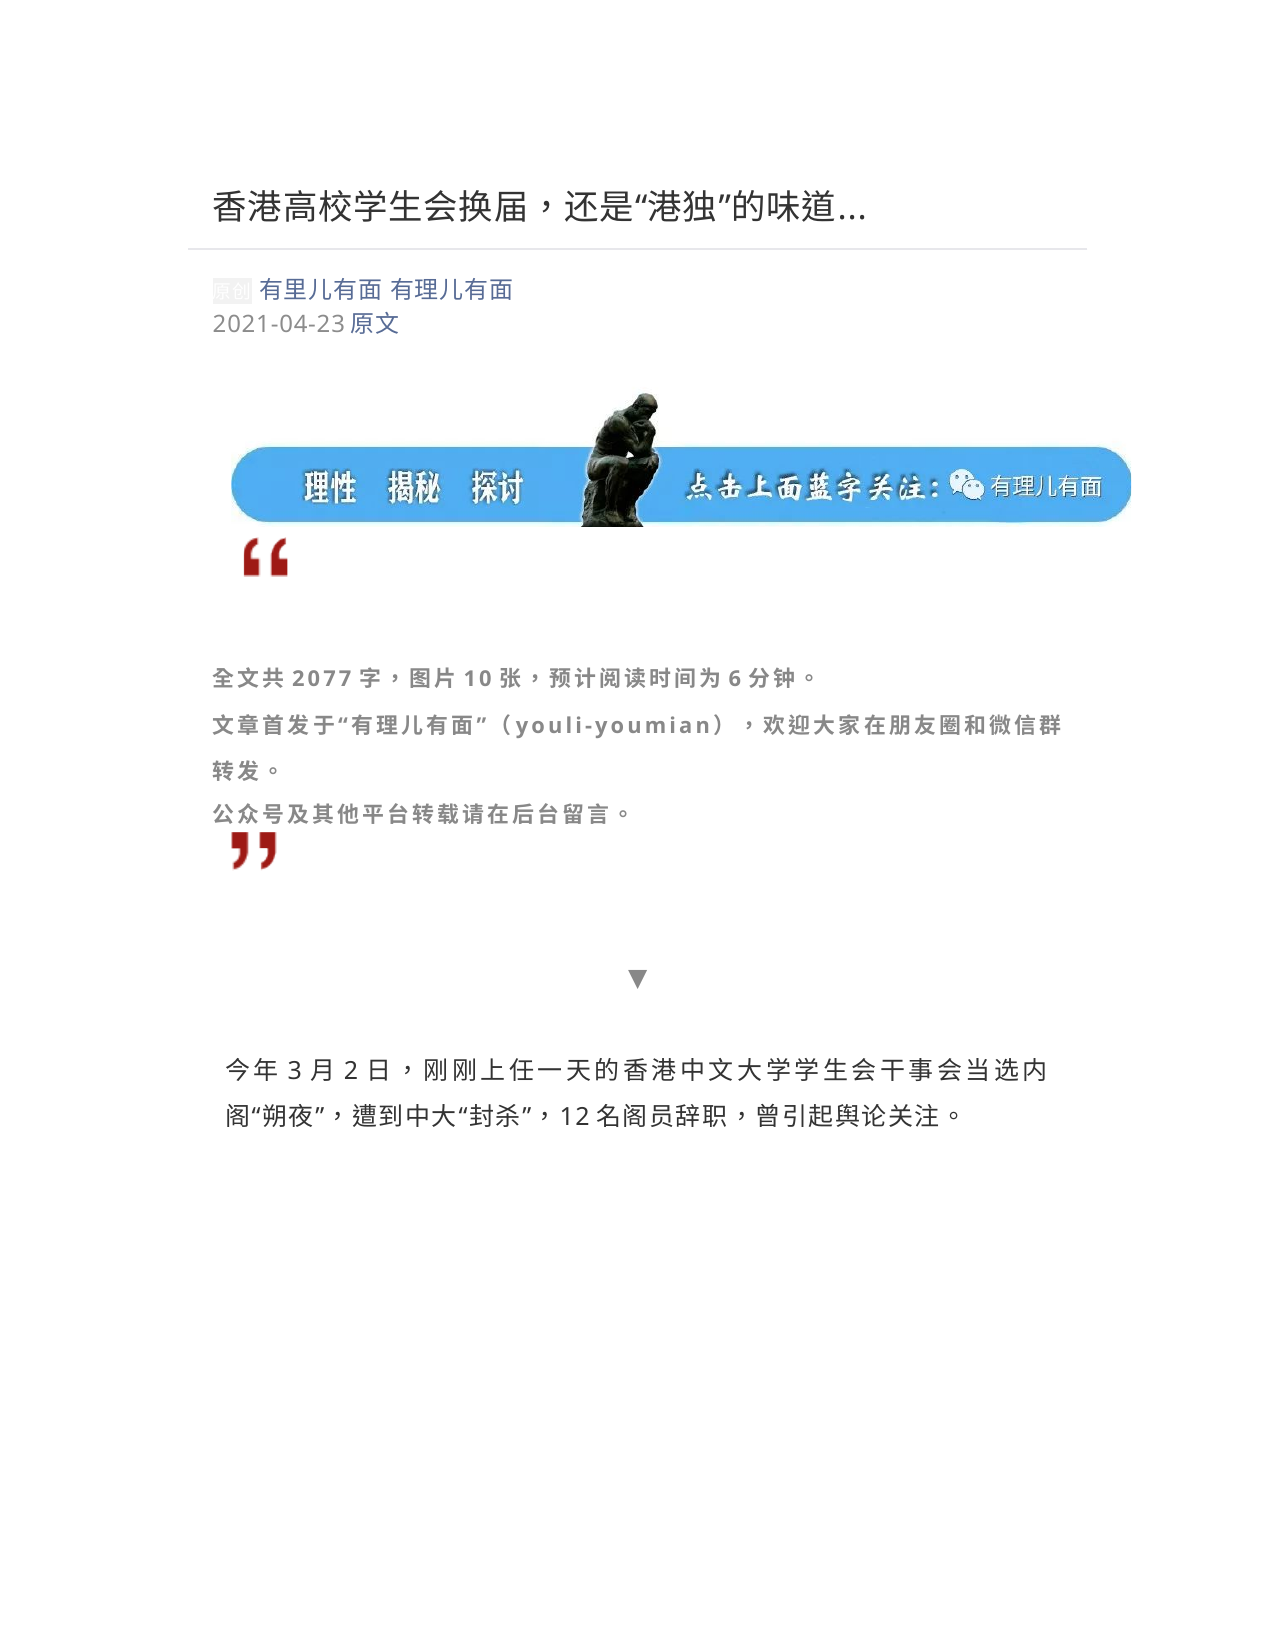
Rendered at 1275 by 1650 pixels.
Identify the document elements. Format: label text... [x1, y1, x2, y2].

text 全文共2077字，图片10张，预计阅读时间为6分钟。 [212, 651, 1062, 693]
text 今年3月2日，刚刚上任一天的香港中文大学学生会干事会当选内阁“朔夜”，遭到中大“封杀”，12名阁员辞职，曾引起舆论关注。 [225, 1040, 1050, 1133]
picture [231, 832, 277, 871]
text 2021-04-23原文 发表于 [212, 306, 1062, 340]
picture [231, 374, 1132, 527]
text ▼ [212, 953, 1062, 993]
text 公众号及其他平台转载请在后台留言。 [212, 786, 1062, 828]
title 香港高校学生会换届，还是“港独”的味道... [187, 150, 1087, 250]
list 原创 有里儿有面 有理儿有面 [212, 272, 1062, 306]
picture [243, 537, 288, 577]
text 文章首发于“有理儿有面”（youli-youmian），欢迎大家在朋友圈和微信群转发。 [212, 693, 1062, 786]
